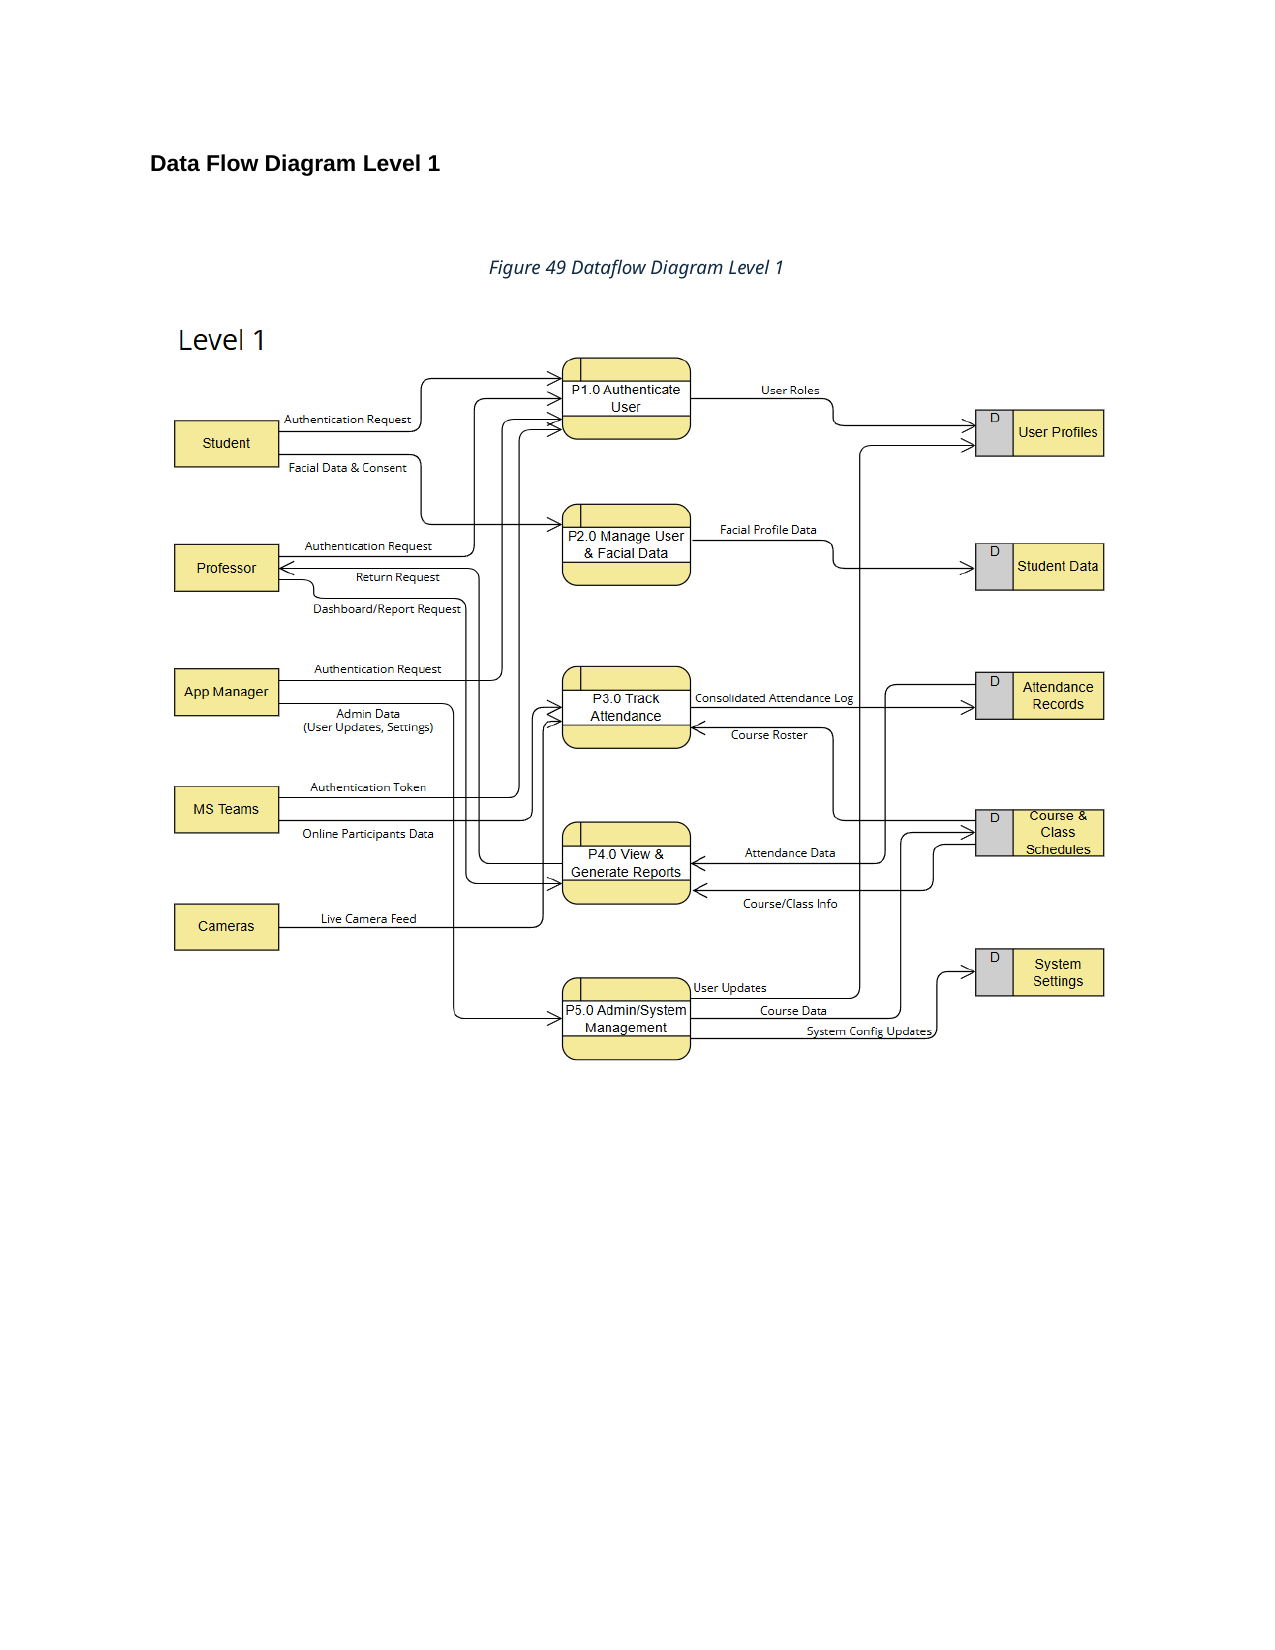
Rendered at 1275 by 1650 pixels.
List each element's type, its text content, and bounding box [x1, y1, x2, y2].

text Figure 49 Dataflow Diagram Level 1 [150, 254, 1125, 279]
subtitle Data Flow Diagram Level 1 [150, 150, 1125, 176]
picture [150, 300, 1125, 1091]
